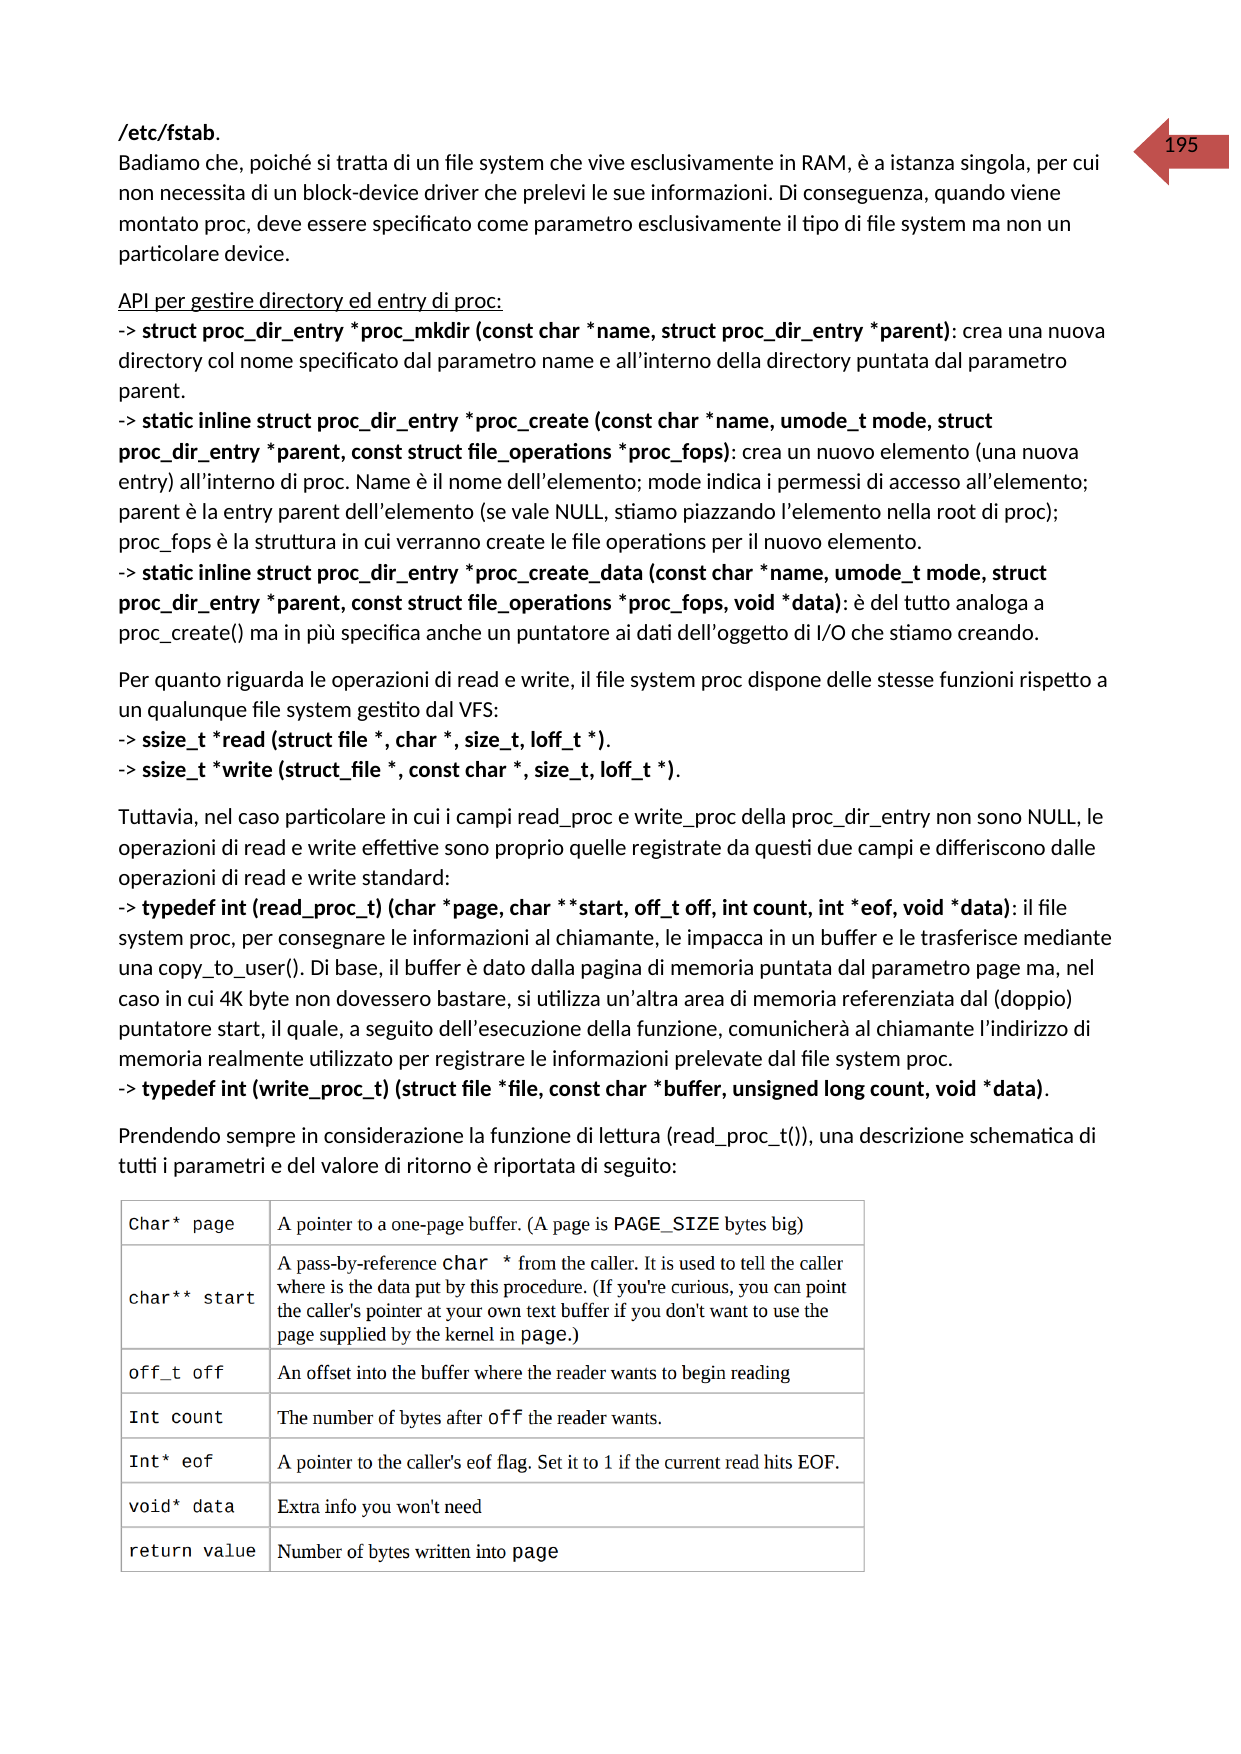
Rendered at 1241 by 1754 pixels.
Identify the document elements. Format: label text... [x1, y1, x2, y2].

text Tuttavia, nel caso particolare in cui i campi read_proc e write_proc della proc_dir_entry non sono NULL, le operazioni di read e write effettive sono proprio quelle registrate da questi due campi e differiscono dalle operazioni di read e write standard: -> typedef int (read_proc_t) (char *page, char **start, off_t off, int count, int *eof, void *data): il file system proc, per consegnare le informazioni al chiamante, le impacca in un buffer e le trasferisce mediante una copy_to_user(). Di base, il buffer è dato dalla pagina di memoria puntata dal parametro page ma, nel caso in cui 4K byte non dovessero bastare, si utilizza un’altra area di memoria referenziata dal (doppio) puntatore start, il quale, a seguito dell’esecuzione della funzione, comunicherà al chiamante l’indirizzo di memoria realmente utilizzato per registrare le informazioni prelevate dal file system proc. -> typedef int (write_proc_t) (struct file *file, const char *buffer, unsigned long count, void *data). [118, 802, 1122, 1102]
text Per quanto riguarda le operazioni di read e write, il file system proc dispone delle stesse funzioni rispetto a un qualunque file system gestito dal VFS: -> ssize_t *read (struct file *, char *, size_t, loff_t *). -> ssize_t *write (struct_file *, const char *, size_t, loff_t *). [118, 665, 1122, 784]
text API per gestire directory ed entry di proc: -> struct proc_dir_entry *proc_mkdir (const char *name, struct proc_dir_entry *parent): crea una nuova directory col nome specificato dal parametro name e all’interno della directory puntata dal parametro parent. -> static inline struct proc_dir_entry *proc_create (const char *name, umode_t mode, struct proc_dir_entry *parent, const struct file_operations *proc_fops): crea un nuovo elemento (una nuova entry) all’interno di proc. Name è il nome dell’elemento; mode indica i permessi di accesso all’elemento; parent è la entry parent dell’elemento (se vale NULL, stiamo piazzando l’elemento nella root di proc); proc_fops è la struttura in cui verranno create le file operations per il nuovo elemento. -> static inline struct proc_dir_entry *proc_create_data (const char *name, umode_t mode, struct proc_dir_entry *parent, const struct file_operations *proc_fops, void *data): è del tutto analoga a proc_create() ma in più specifica anche un puntatore ai dati dell’oggetto di I/O che stiamo creando. [118, 286, 1122, 646]
picture [118, 1198, 866, 1574]
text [118, 118, 1122, 267]
text Prendendo sempre in considerazione la funzione di lettura (read_proc_t()), una descrizione schematica di tutti i parametri e del valore di ritorno è riportata di seguito: [118, 1121, 1122, 1179]
